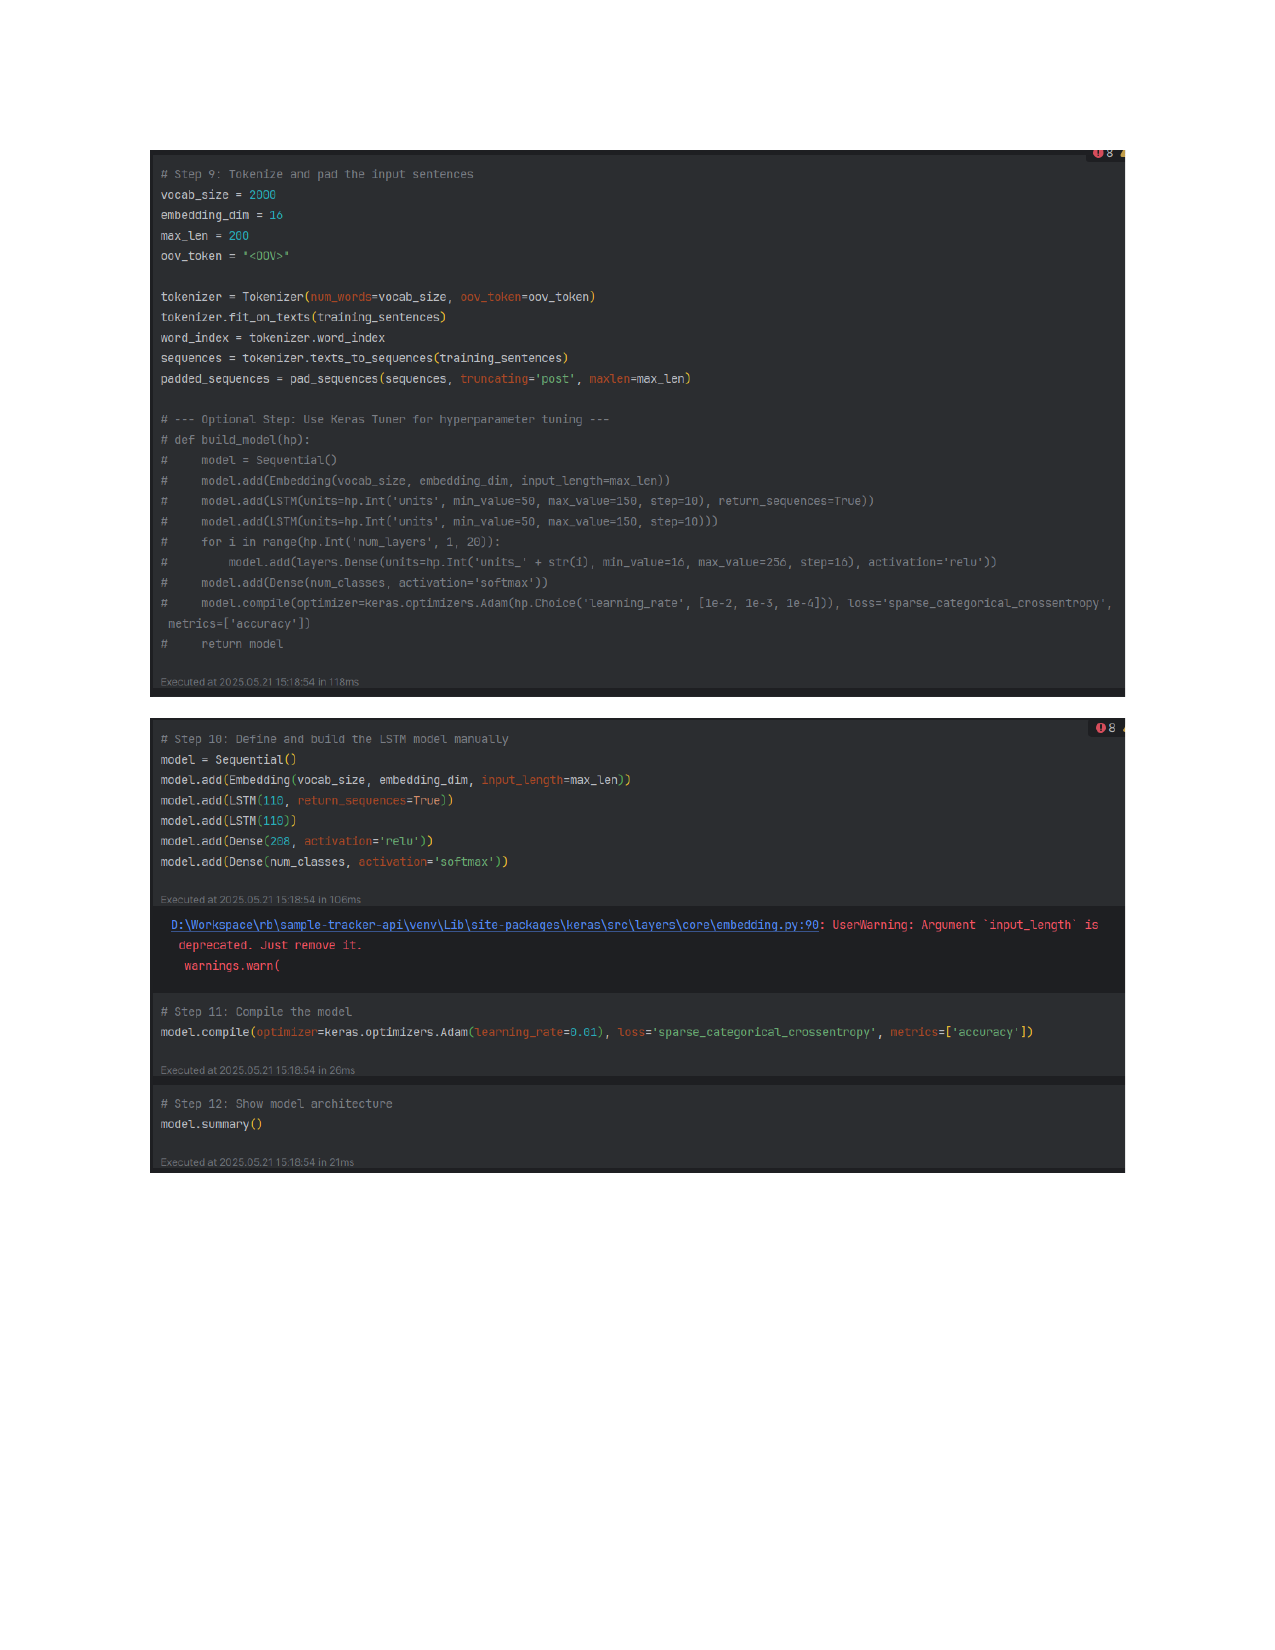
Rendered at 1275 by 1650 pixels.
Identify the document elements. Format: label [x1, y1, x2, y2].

picture [150, 150, 1125, 697]
picture [150, 718, 1125, 1173]
